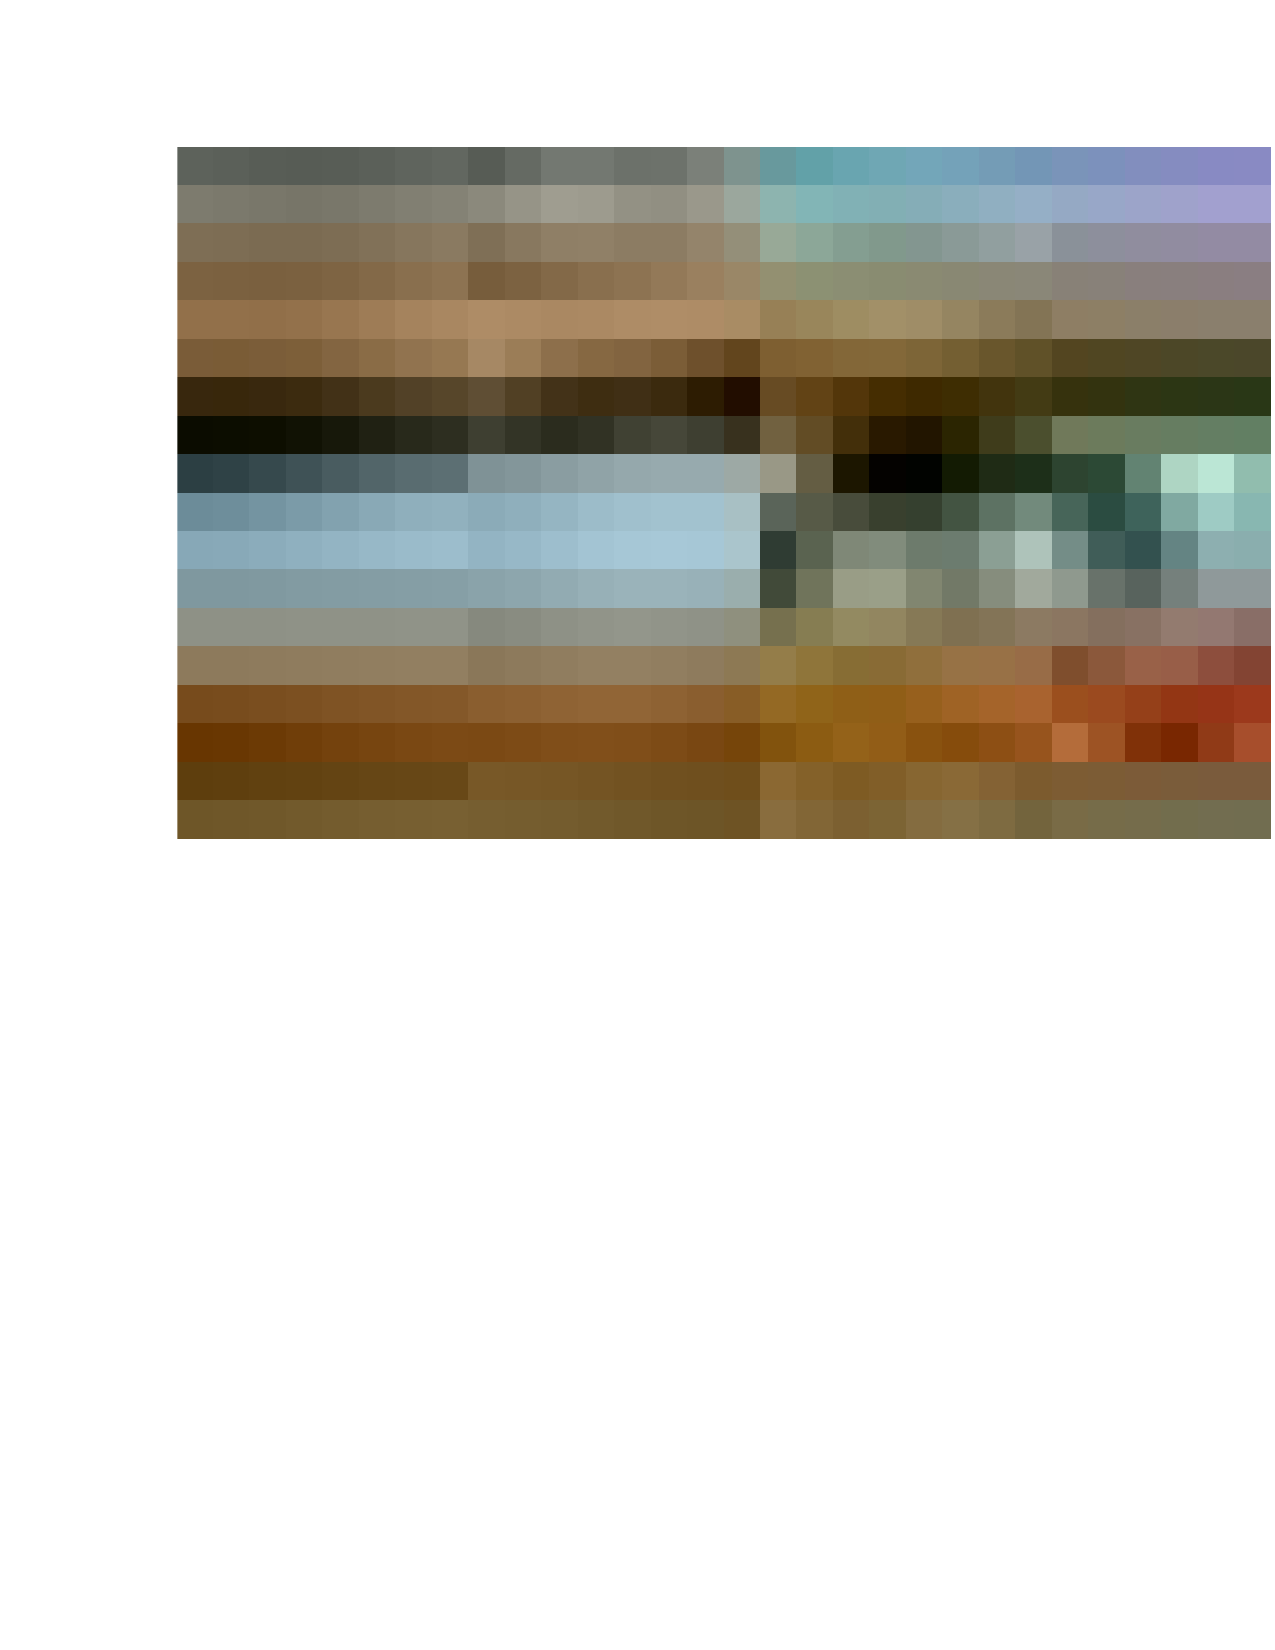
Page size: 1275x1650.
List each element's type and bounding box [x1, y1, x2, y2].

picture [177, 147, 1271, 839]
